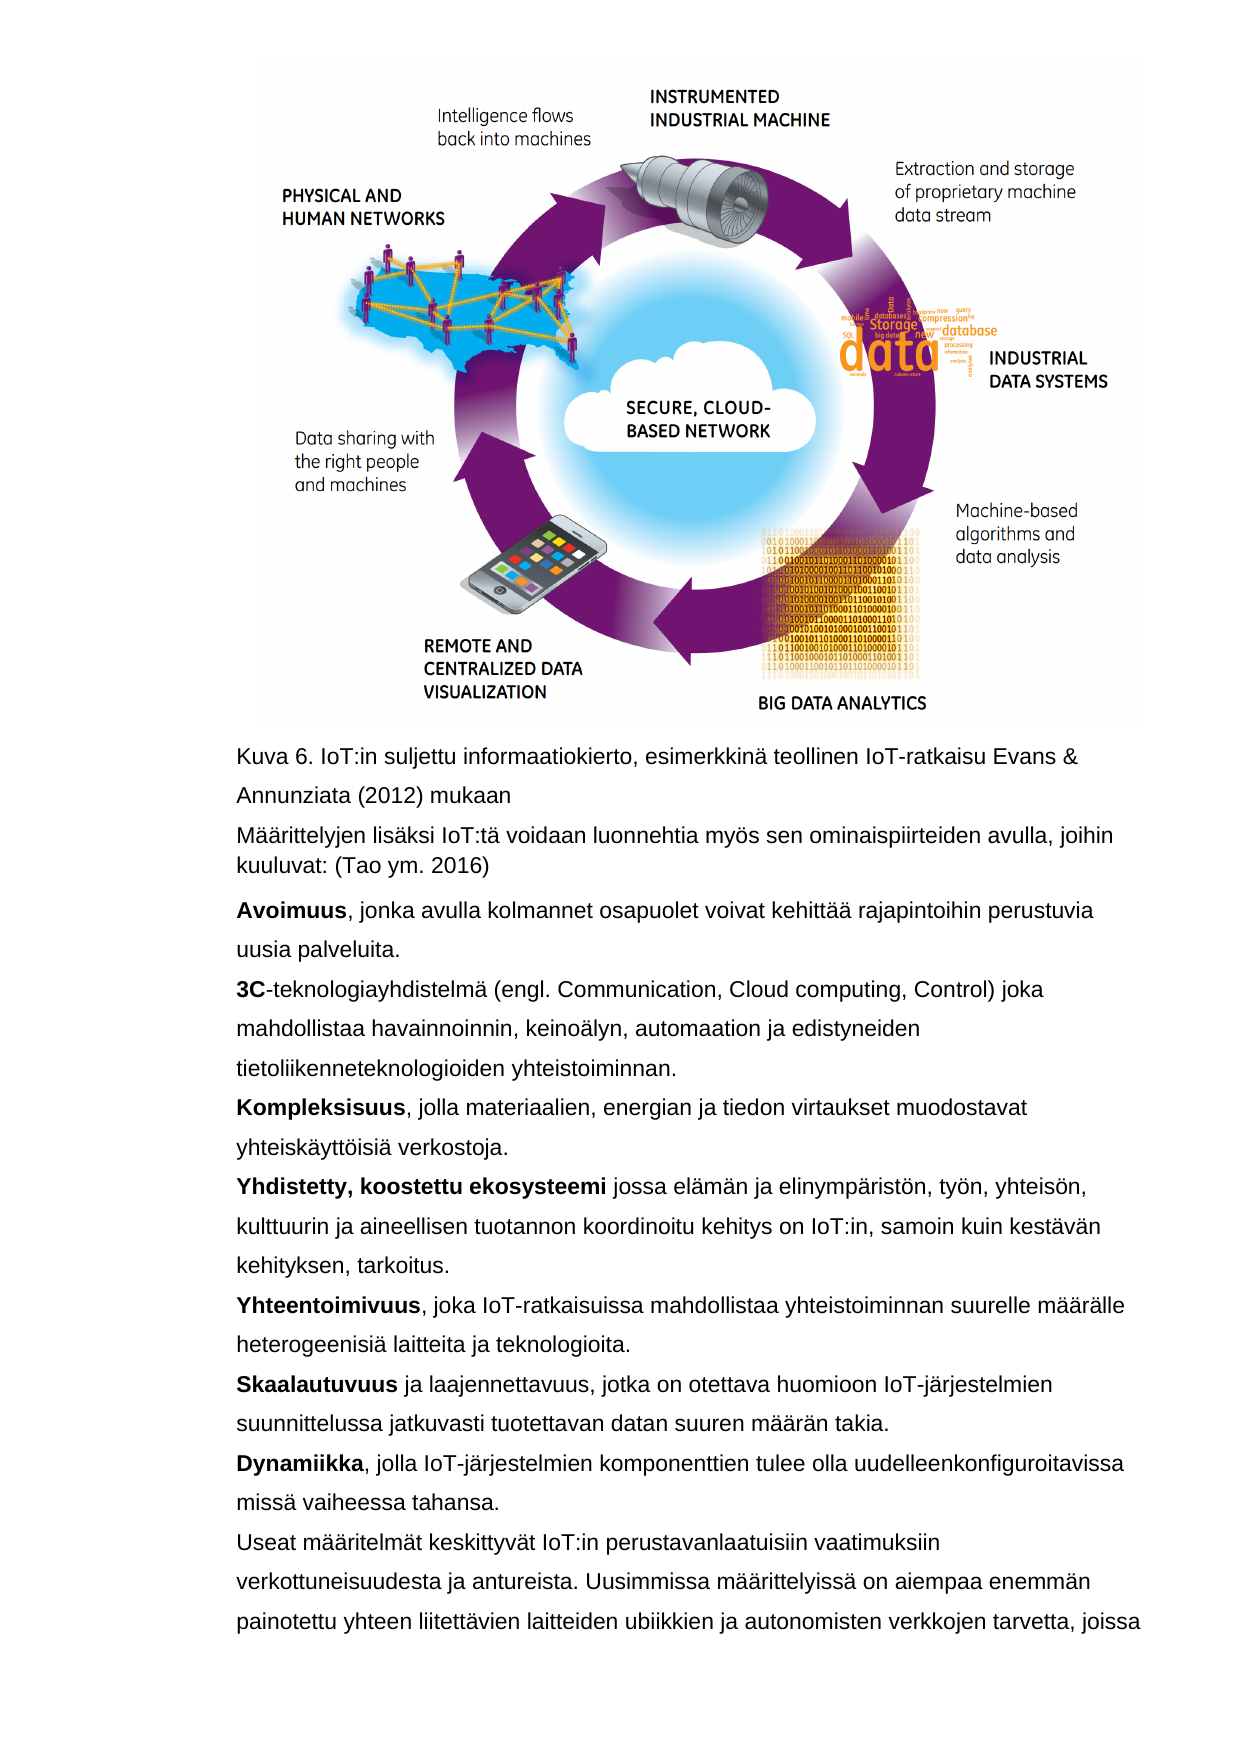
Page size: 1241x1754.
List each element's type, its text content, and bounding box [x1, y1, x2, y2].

picture [255, 59, 1141, 730]
text Määrittelyjen lisäksi IoT:tä voidaan luonnehtia myös sen ominaispiirteiden avulla, joihin kuuluvat: (Tao ym. 2016) [236, 822, 1152, 878]
